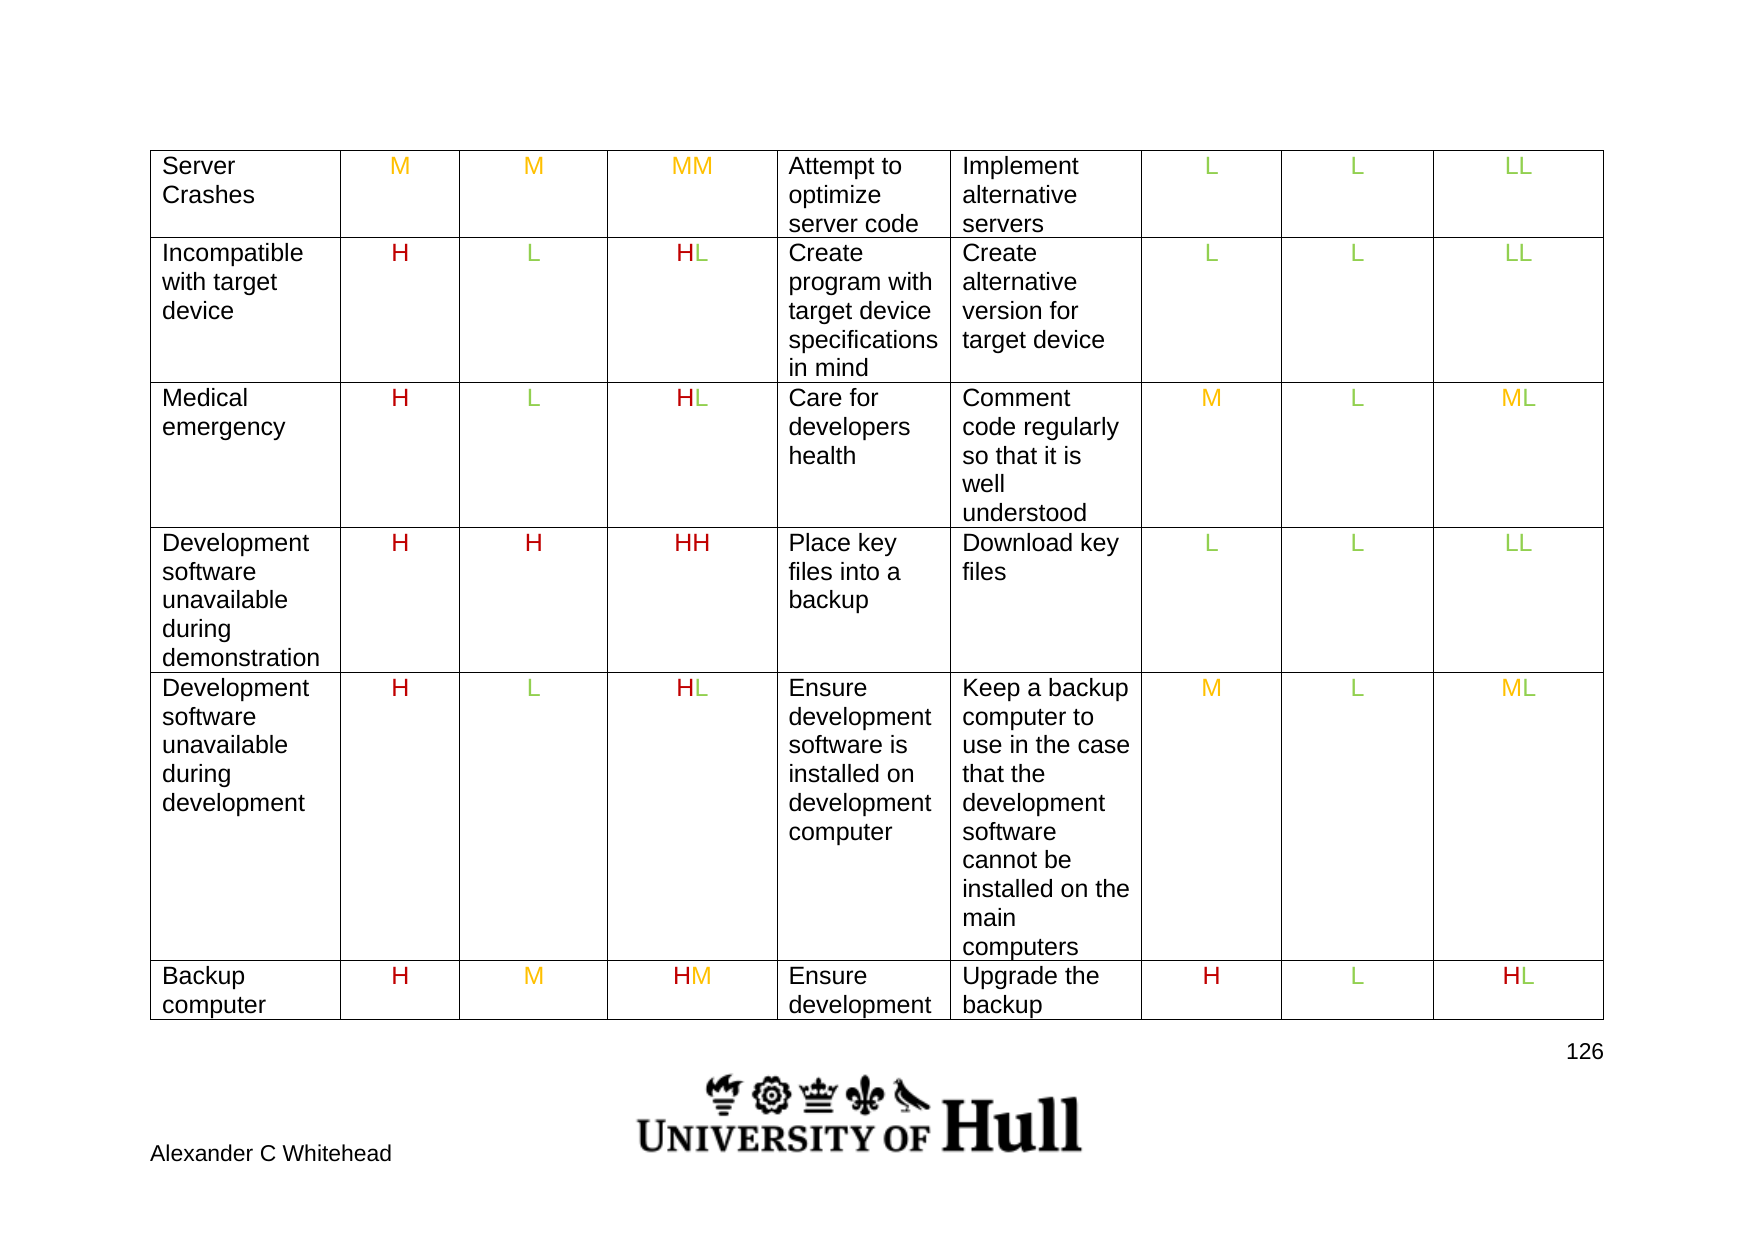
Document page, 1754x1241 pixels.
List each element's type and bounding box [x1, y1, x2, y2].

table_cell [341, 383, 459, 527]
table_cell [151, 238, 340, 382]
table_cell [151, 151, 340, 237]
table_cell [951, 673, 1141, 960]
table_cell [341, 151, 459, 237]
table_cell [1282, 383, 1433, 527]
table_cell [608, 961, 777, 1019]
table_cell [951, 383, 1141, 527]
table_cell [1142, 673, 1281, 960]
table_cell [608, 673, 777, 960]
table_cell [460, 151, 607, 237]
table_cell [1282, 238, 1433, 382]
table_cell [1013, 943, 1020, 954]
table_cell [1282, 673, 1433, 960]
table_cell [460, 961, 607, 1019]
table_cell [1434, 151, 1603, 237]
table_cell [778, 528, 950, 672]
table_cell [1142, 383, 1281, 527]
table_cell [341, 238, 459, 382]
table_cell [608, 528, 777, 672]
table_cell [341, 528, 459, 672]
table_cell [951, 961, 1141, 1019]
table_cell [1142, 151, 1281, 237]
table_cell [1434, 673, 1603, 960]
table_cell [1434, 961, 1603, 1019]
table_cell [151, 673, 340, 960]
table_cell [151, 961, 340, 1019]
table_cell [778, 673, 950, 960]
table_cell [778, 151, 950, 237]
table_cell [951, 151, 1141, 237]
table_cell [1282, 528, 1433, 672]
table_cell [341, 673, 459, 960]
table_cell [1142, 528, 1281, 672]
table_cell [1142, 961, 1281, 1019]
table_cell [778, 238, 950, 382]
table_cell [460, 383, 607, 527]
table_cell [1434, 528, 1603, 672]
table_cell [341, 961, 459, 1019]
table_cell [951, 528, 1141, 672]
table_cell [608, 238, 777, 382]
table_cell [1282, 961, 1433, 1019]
picture [630, 1064, 1091, 1162]
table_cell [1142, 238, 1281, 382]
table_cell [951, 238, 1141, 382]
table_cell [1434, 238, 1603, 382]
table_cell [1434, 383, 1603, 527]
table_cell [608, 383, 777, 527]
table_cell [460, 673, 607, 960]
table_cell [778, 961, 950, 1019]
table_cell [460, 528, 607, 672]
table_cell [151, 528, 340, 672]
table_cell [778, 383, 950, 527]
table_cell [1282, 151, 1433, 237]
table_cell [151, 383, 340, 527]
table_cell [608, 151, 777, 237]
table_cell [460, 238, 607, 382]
